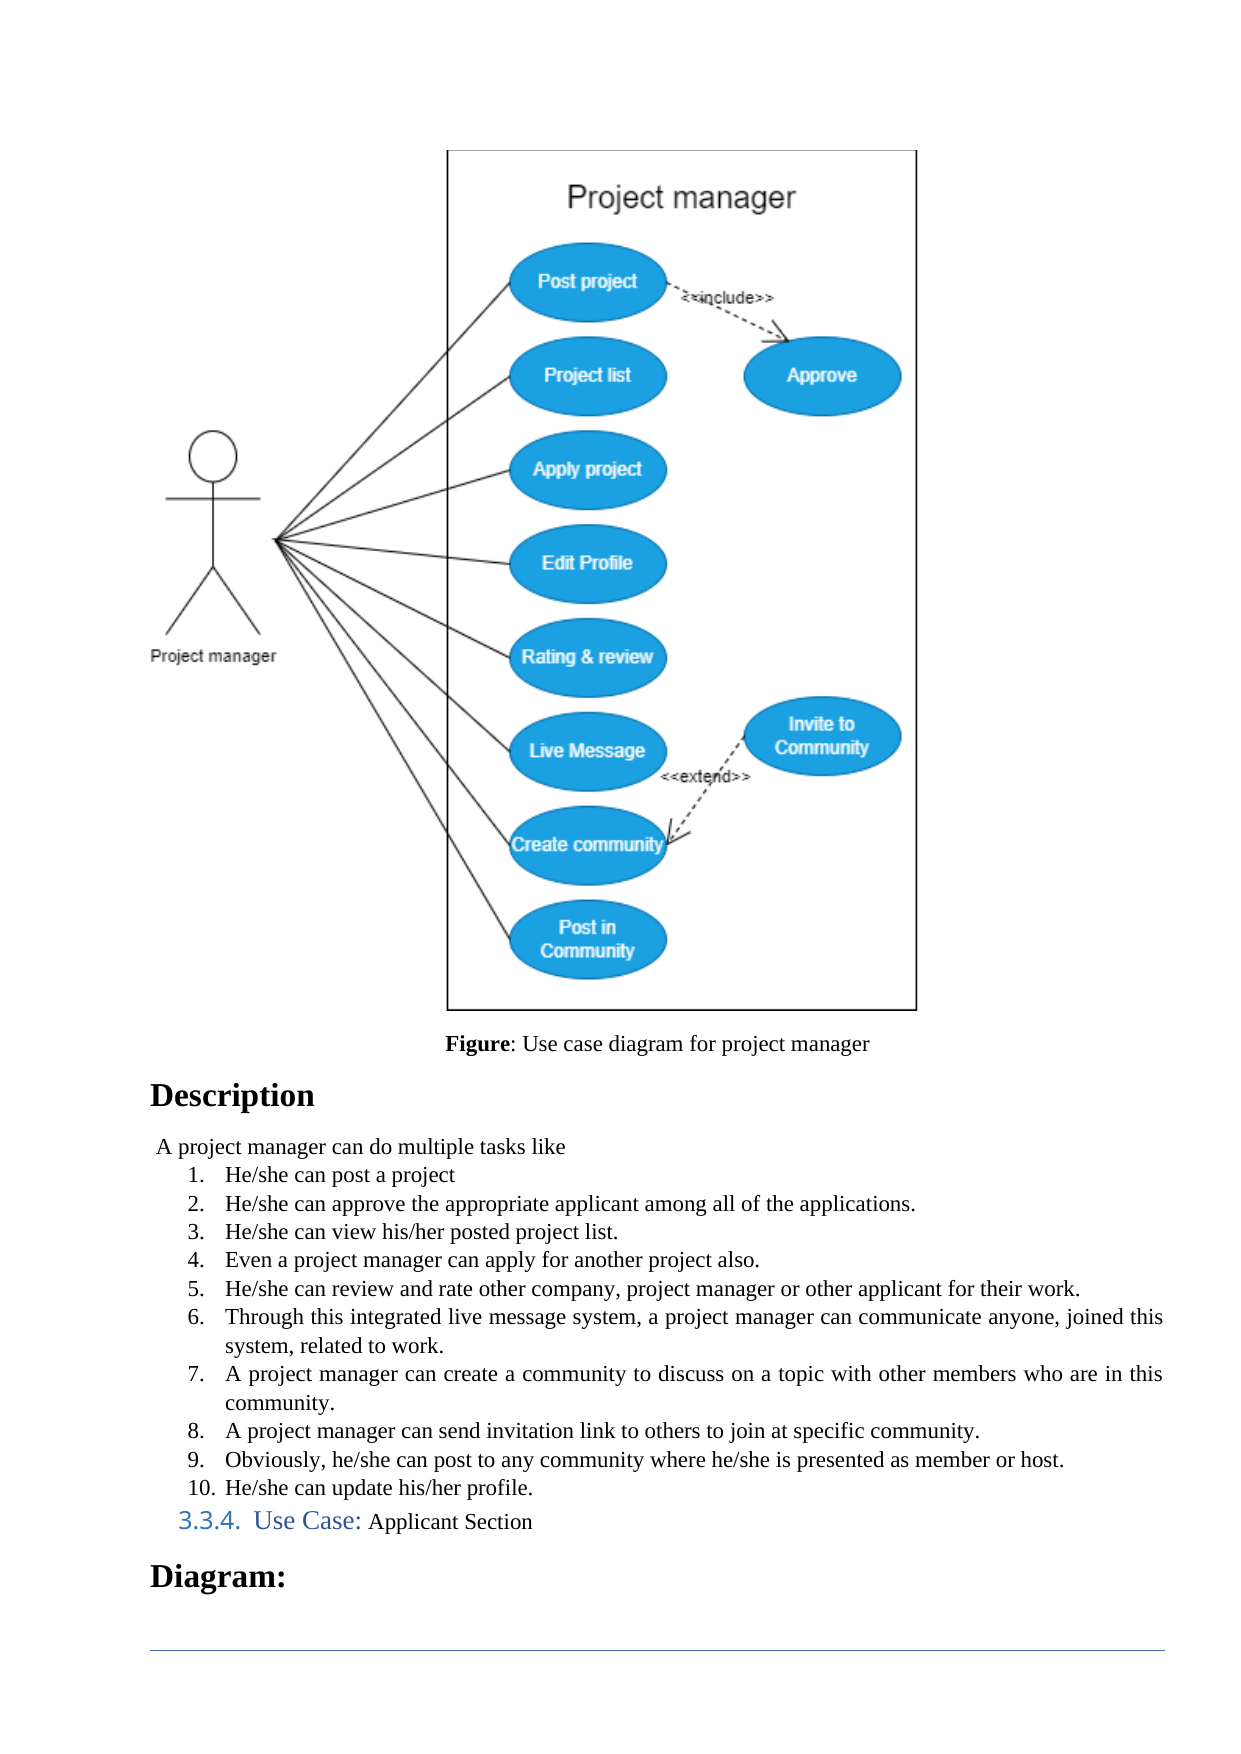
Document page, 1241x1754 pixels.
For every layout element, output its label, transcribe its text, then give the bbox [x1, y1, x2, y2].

list He/she can update his/her profile. [187, 1474, 1165, 1500]
list A project manager can create a community to discuss on a topic with other members who are in this community. [187, 1360, 1165, 1415]
list Through this integrated live message system, a project manager can communicate anyone, joined this system, related to work. [187, 1303, 1165, 1358]
list He/she can approve the appropriate applicant among all of the applications. [187, 1190, 1165, 1216]
list Use Case: Applicant Section [178, 1502, 1165, 1537]
list He/she can view his/her posted project list. [187, 1218, 1165, 1244]
text Figure: Use case diagram for project manager [150, 1030, 1165, 1056]
list He/she can post a project [187, 1161, 1165, 1188]
text Description [150, 1075, 1165, 1113]
text Diagram: [150, 1556, 1165, 1594]
list Even a project manager can apply for another project also. [187, 1247, 1165, 1273]
list Obviously, he/she can post to any community where he/she is presented as member or host. [187, 1446, 1165, 1472]
list He/she can review and rate other company, project manager or other applicant for their work. [187, 1275, 1165, 1301]
list A project manager can send invitation link to others to join at specific community. [187, 1417, 1165, 1443]
text A project manager can do multiple tasks like [150, 1133, 1165, 1159]
picture [150, 150, 919, 1011]
